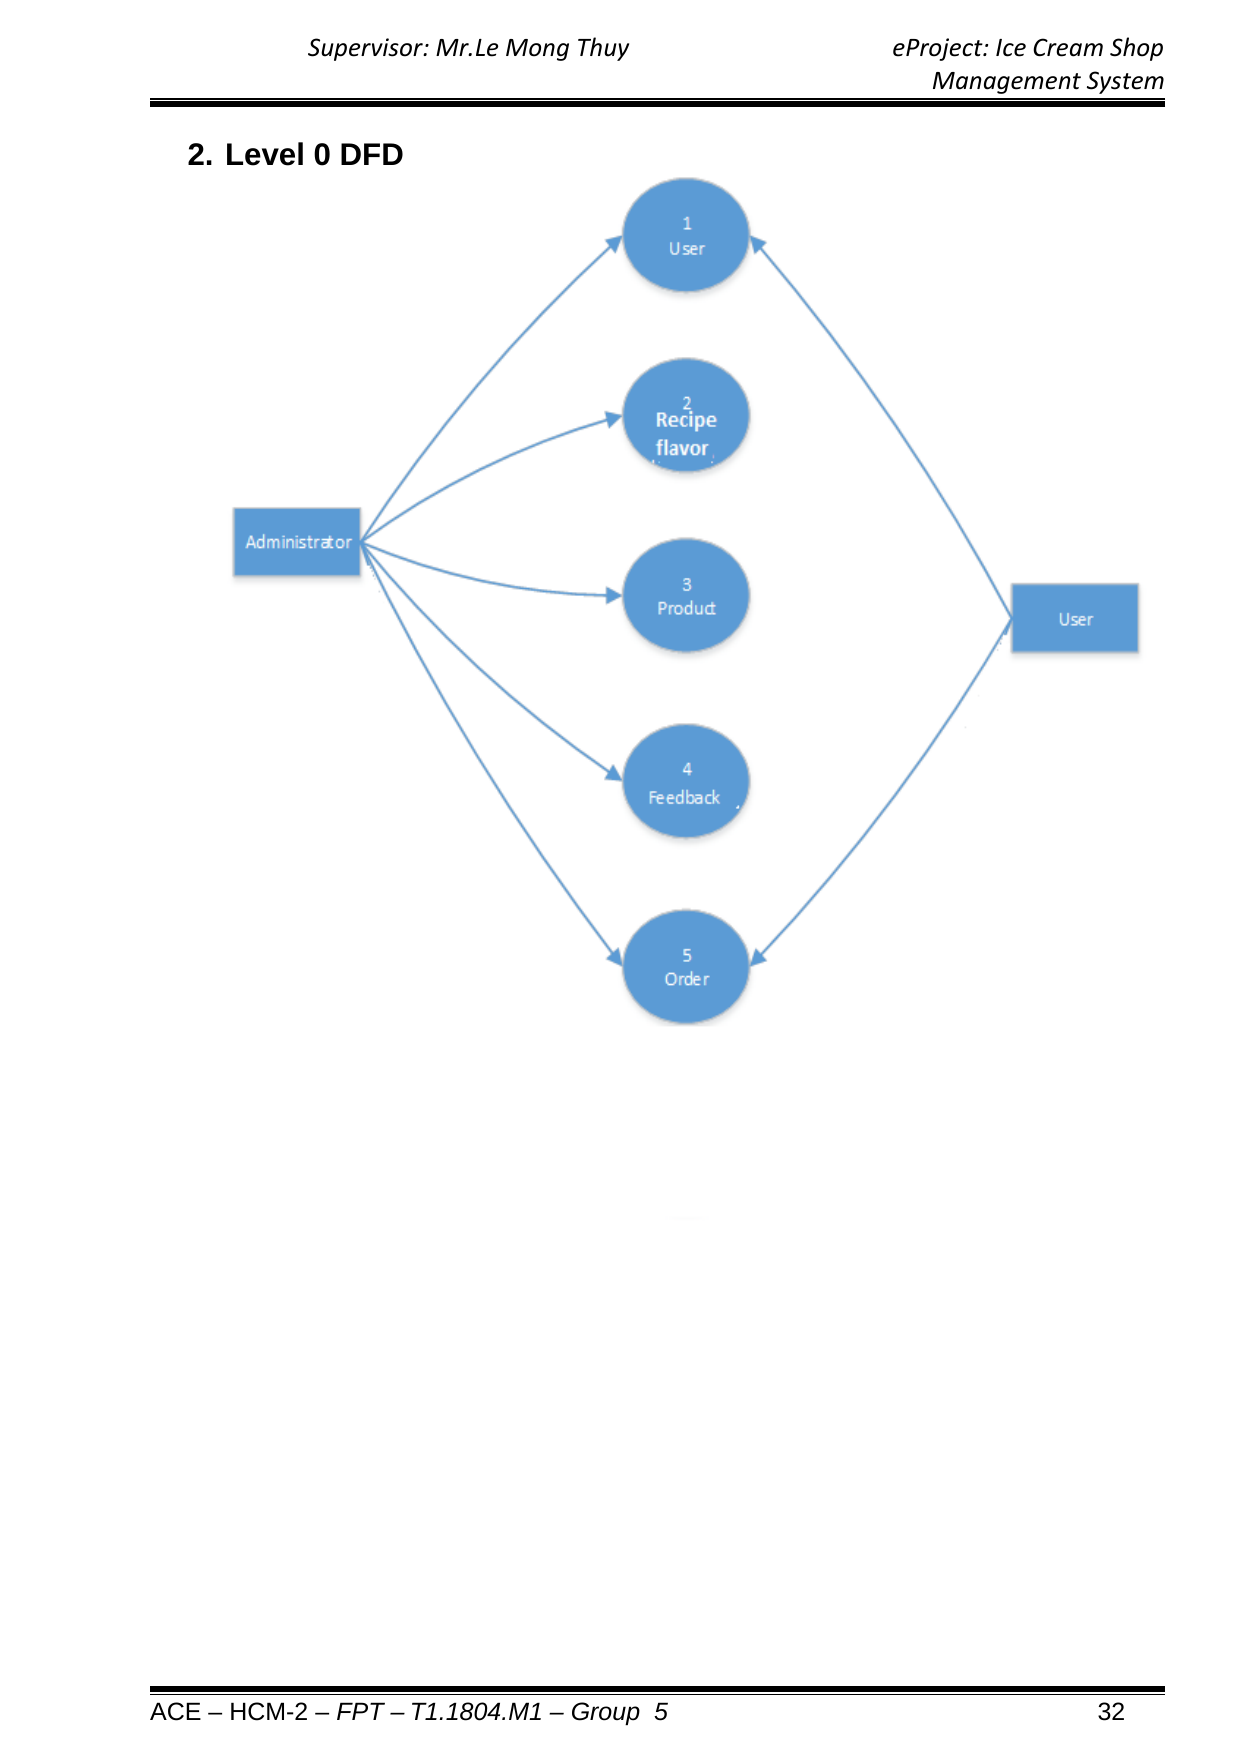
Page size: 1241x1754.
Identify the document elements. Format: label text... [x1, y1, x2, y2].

picture [225, 173, 1150, 1227]
